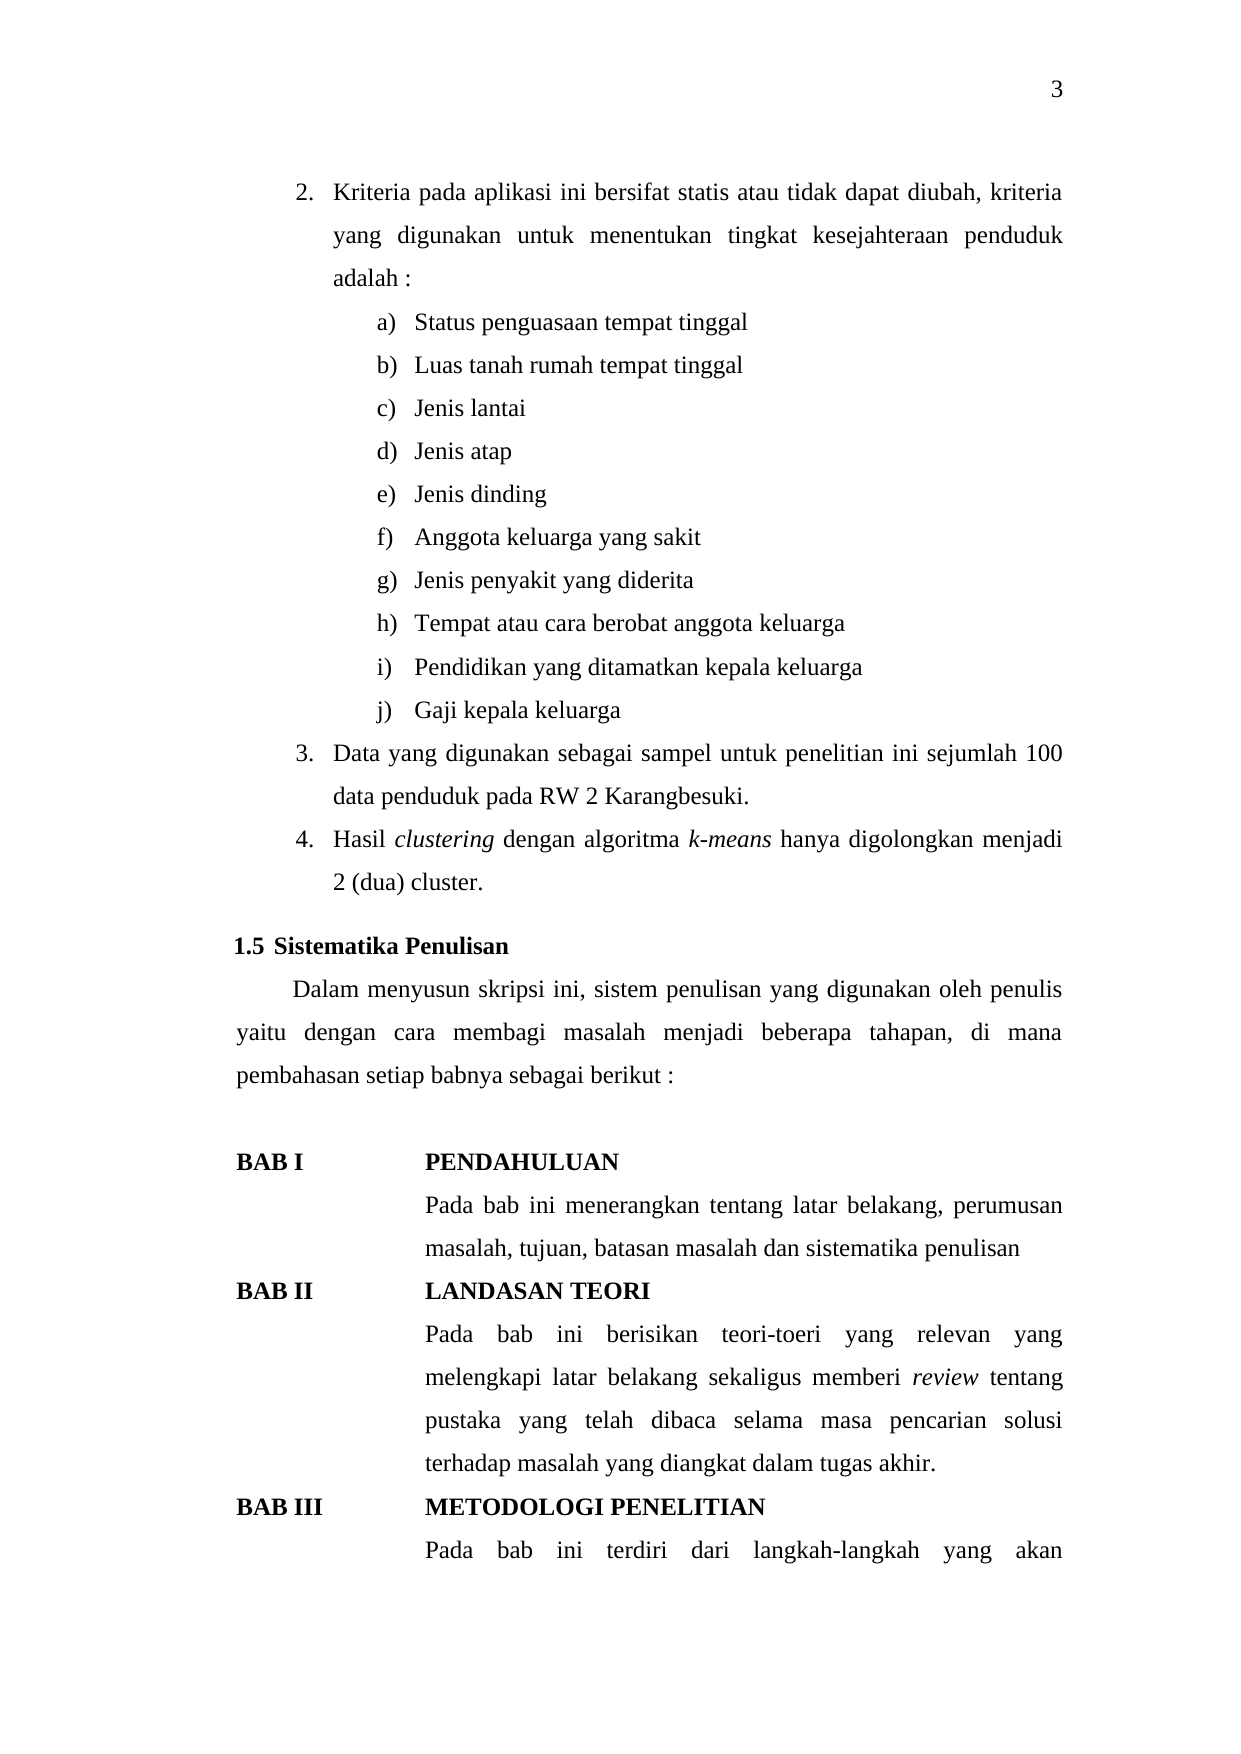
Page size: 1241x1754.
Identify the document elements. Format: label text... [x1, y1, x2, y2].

list Jenis dinding [377, 479, 1063, 508]
list Luas tanah rumah tempat tinggal [377, 350, 1063, 378]
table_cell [414, 1492, 1074, 1563]
list Jenis atap [377, 436, 1063, 465]
list Status penguasaan tempat tinggal [377, 307, 1063, 335]
table_cell LANDASAN TEORI Pada bab ini berisikan teori-toeri yang relevan yang melengkapi latar belakang sekaligus memberi review tentang pustaka yang telah dibaca selama masa pencarian solusi terhadap masalah yang diangkat dalam tugas akhir. [414, 1276, 1074, 1492]
list Gaji kepala keluarga [377, 695, 1063, 723]
text Dalam menyusun skripsi ini, sistem penulisan yang digunakan oleh penulis yaitu dengan cara membagi masalah menjadi beberapa tahapan, di mana pembahasan setiap babnya sebagai berikut : [236, 974, 1063, 1089]
list Jenis lantai [377, 393, 1063, 422]
list Kriteria pada aplikasi ini bersifat statis atau tidak dapat diubah, kriteria yang digunakan untuk menentukan tingkat kesejahteraan penduduk adalah : [295, 177, 1063, 292]
table_cell BAB II [225, 1276, 413, 1492]
list Data yang digunakan sebagai sampel untuk penelitian ini sejumlah 100 data penduduk pada RW 2 Karangbesuki. [295, 738, 1063, 810]
subtitle Sistematika Penulisan [233, 931, 1063, 960]
list Jenis penyakit yang diderita [377, 565, 1063, 594]
list Anggota keluarga yang sakit [377, 522, 1063, 551]
table_header PENDAHULUAN Pada bab ini menerangkan tentang latar belakang, perumusan masalah, tujuan, batasan masalah dan sistematika penulisan [414, 1147, 1074, 1276]
list Tempat atau cara berobat anggota keluarga [377, 608, 1063, 637]
list Hasil clustering dengan algoritma k-means hanya digolongkan menjadi 2 (dua) cluster. [295, 824, 1063, 896]
table_cell BAB III [225, 1492, 413, 1563]
list Pendidikan yang ditamatkan kepala keluarga [377, 652, 1063, 680]
table_header BAB I [225, 1147, 413, 1276]
